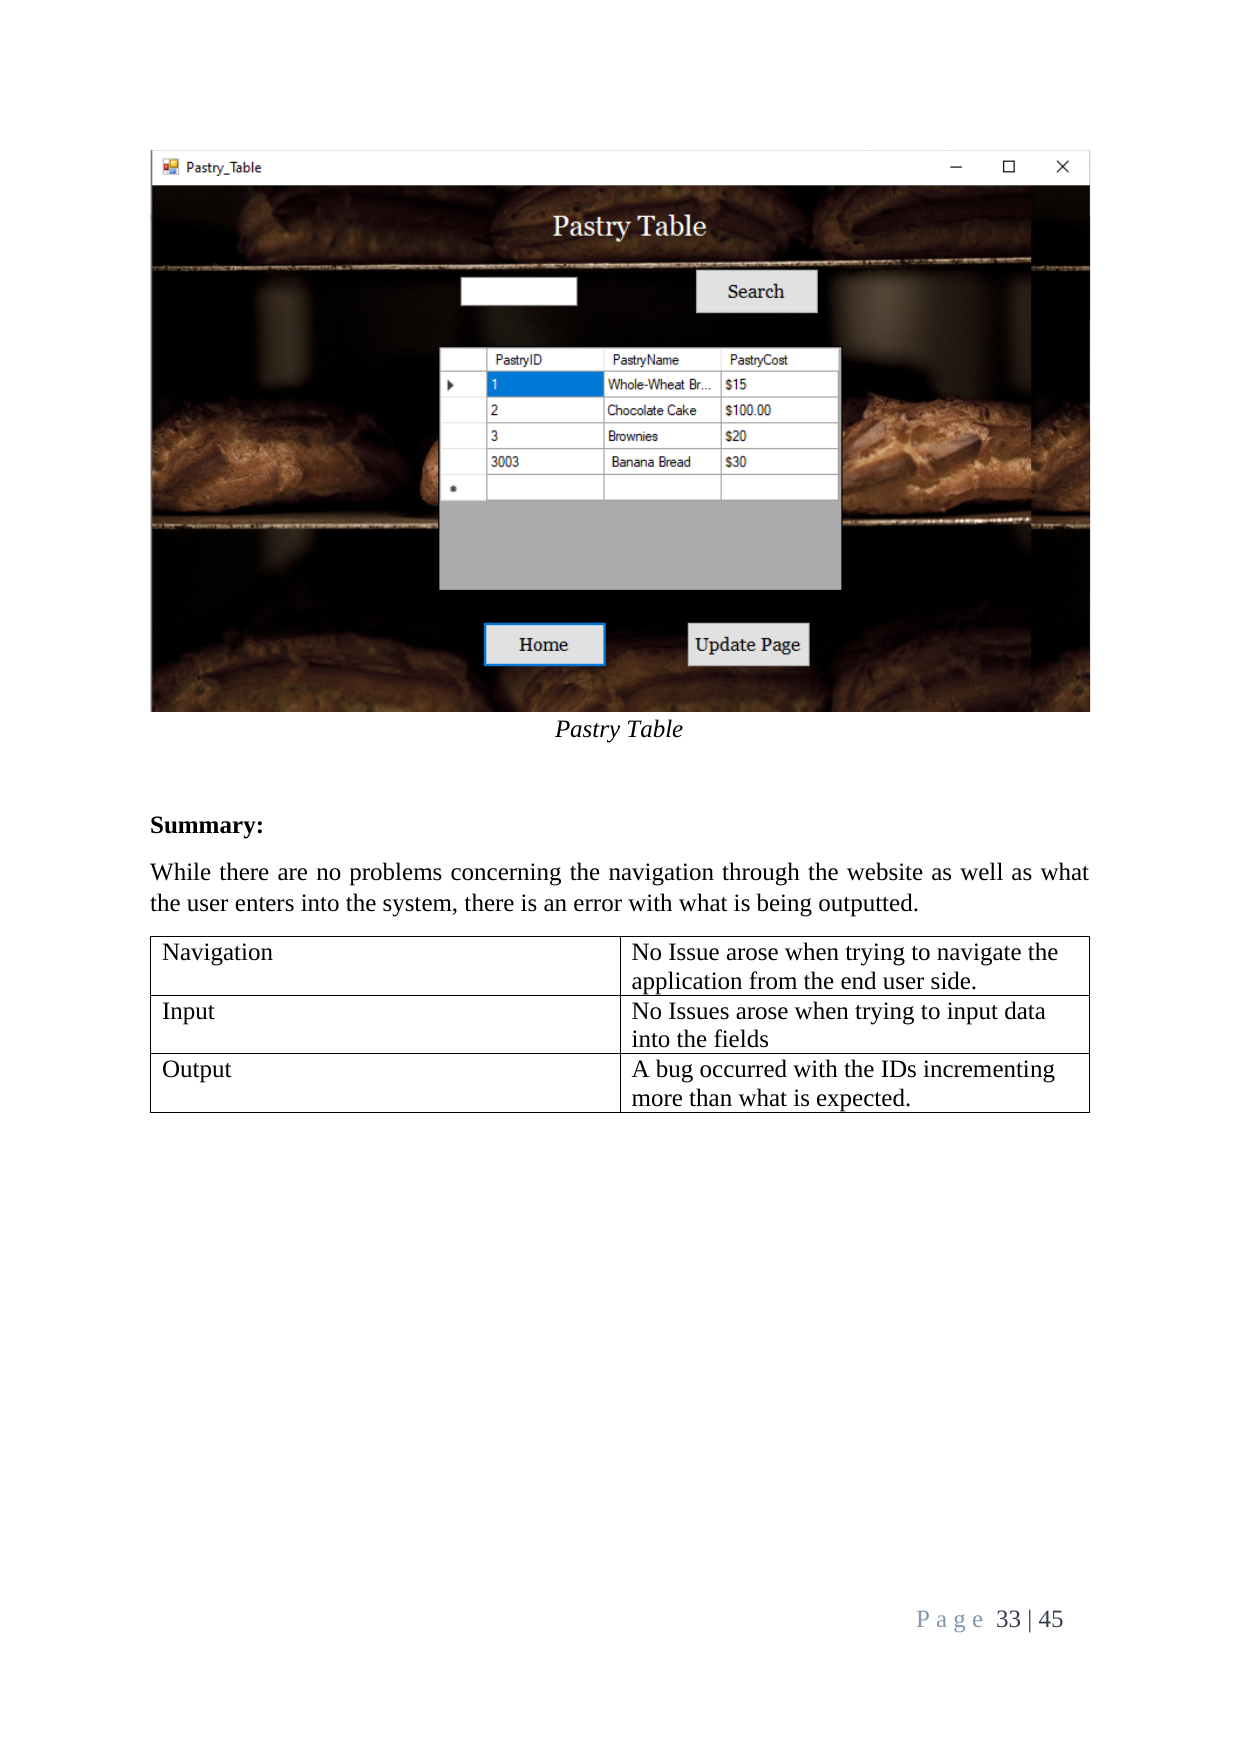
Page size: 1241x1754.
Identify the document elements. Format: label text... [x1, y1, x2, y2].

table_cell Input [151, 996, 620, 1053]
text While there are no problems concerning the navigation through the website as well as what the user enters into the system, there is an error with what is being outputted. [150, 857, 1090, 917]
table_header Navigation [151, 937, 620, 995]
table_cell Output [151, 1054, 620, 1112]
table_cell No Issues arose when trying to input data into the fields [621, 996, 1089, 1053]
picture [150, 150, 1091, 712]
table_cell A bug occurred with the IDs incrementing more than what is expected. [621, 1054, 1089, 1112]
text Pastry Table [150, 712, 1090, 743]
table_header No Issue arose when trying to navigate the application from the end user side. [621, 937, 1089, 995]
text Summary: [150, 810, 1090, 838]
